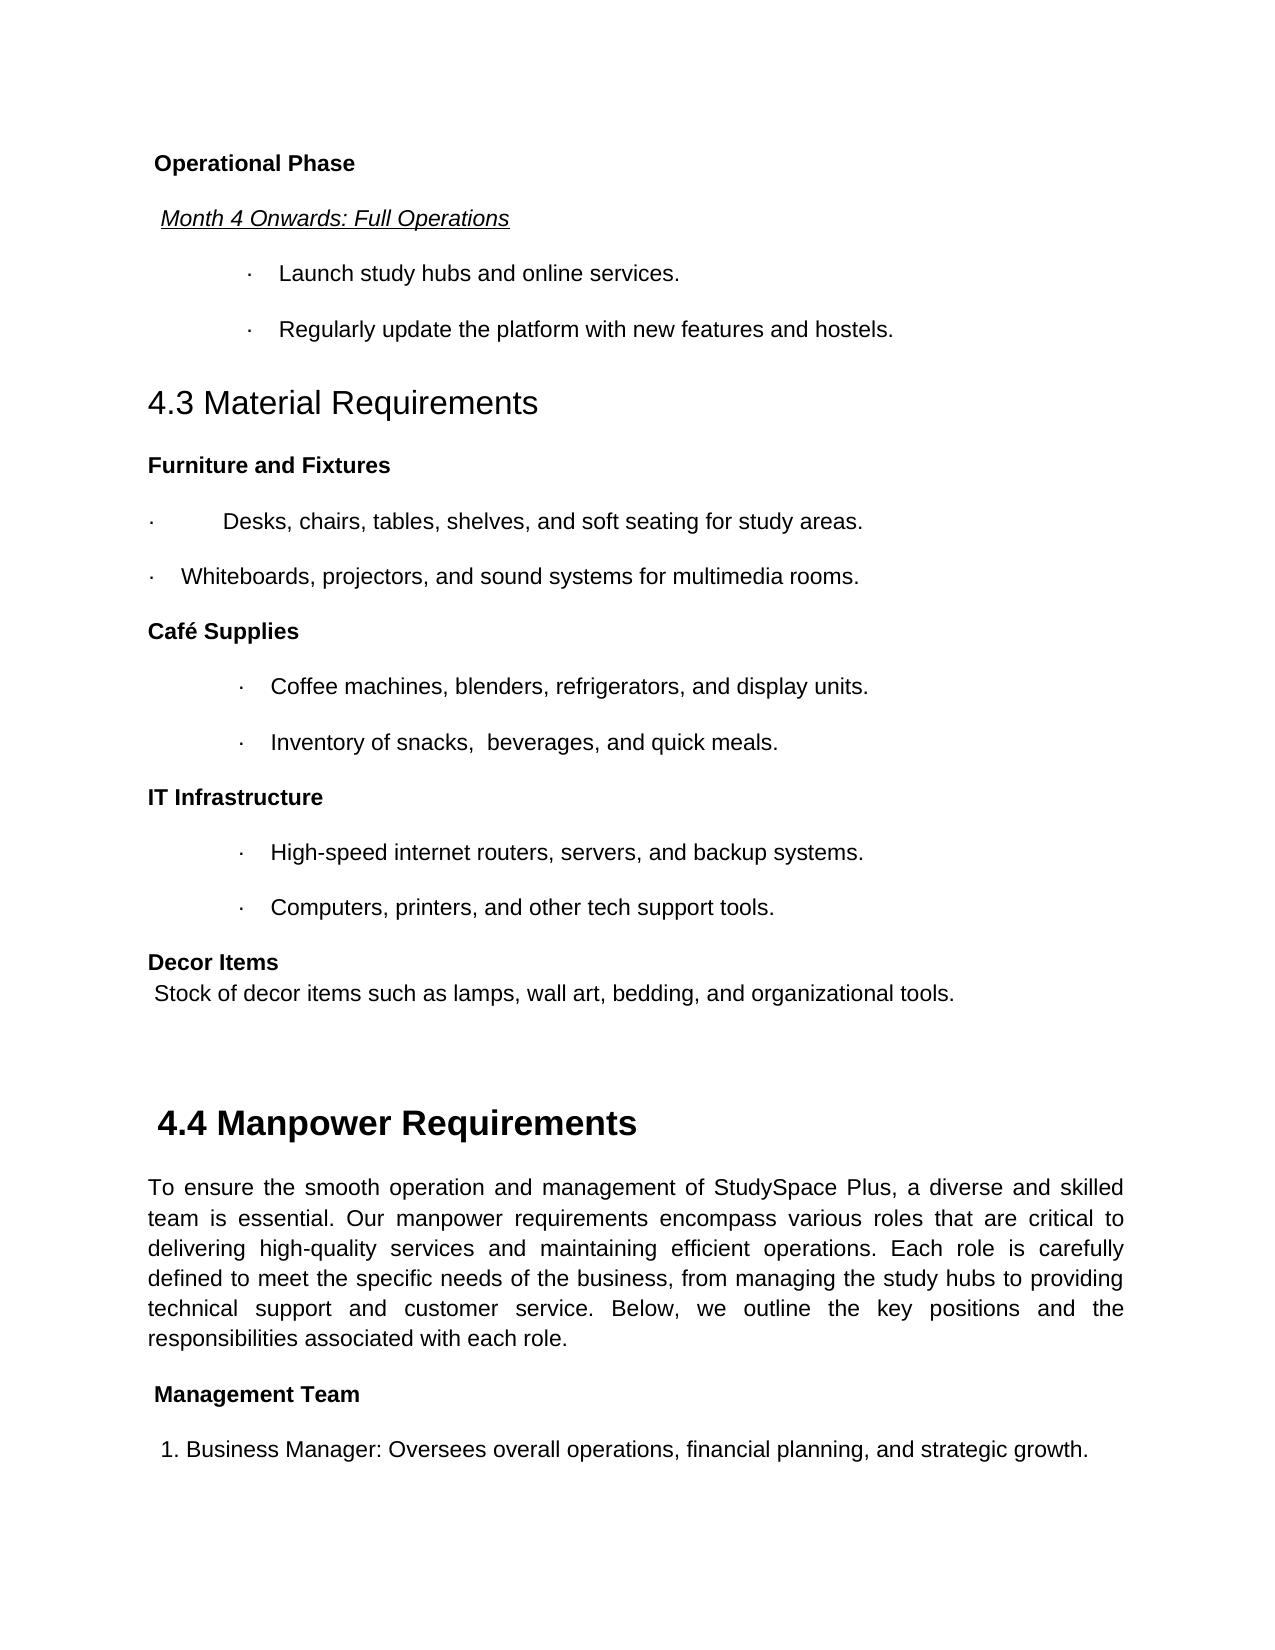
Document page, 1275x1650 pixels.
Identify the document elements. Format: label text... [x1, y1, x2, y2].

text Furniture and Fixtures [148, 452, 1125, 479]
text IT Infrastructure [148, 784, 1125, 810]
subtitle 4.3 Material Requirements [148, 383, 1125, 422]
text · Coffee machines, blenders, refrigerators, and display units. [237, 673, 1125, 700]
text To ensure the smooth operation and management of StudySpace Plus, a diverse and skilled team is essential. Our manpower requirements encompass various roles that are critical to delivering high-quality services and maintaining efficient operations. Each role is carefully defined to meet the specific needs of the business, from managing the study hubs to providing technical support and customer service. Below, we outline the key positions and the responsibilities associated with each role. [148, 1174, 1125, 1352]
text · Launch study hubs and online services. [246, 260, 1125, 287]
text · Inventory of snacks, beverages, and quick meals. [237, 728, 1125, 755]
text Café Supplies [148, 618, 1125, 644]
text · Desks, chairs, tables, shelves, and soft seating for study areas. [148, 508, 1125, 534]
text · Regularly update the platform with new features and hostels. [246, 316, 1125, 342]
text Decor Items Stock of decor items such as lamps, wall art, bedding, and organizational tools. [148, 949, 1125, 1006]
text Month 4 Onwards: Full Operations [148, 205, 1125, 232]
text Operational Phase [148, 150, 1125, 176]
text · High-speed internet routers, servers, and backup systems. [237, 839, 1125, 865]
text 1. Business Manager: Oversees overall operations, financial planning, and strategic growth. [148, 1436, 1125, 1462]
subtitle 4.4 Manpower Requirements [148, 1102, 1125, 1143]
text · Computers, printers, and other tech support tools. [237, 894, 1125, 921]
text Management Team [148, 1381, 1125, 1407]
text · Whiteboards, projectors, and sound systems for multimedia rooms. [148, 563, 1125, 589]
